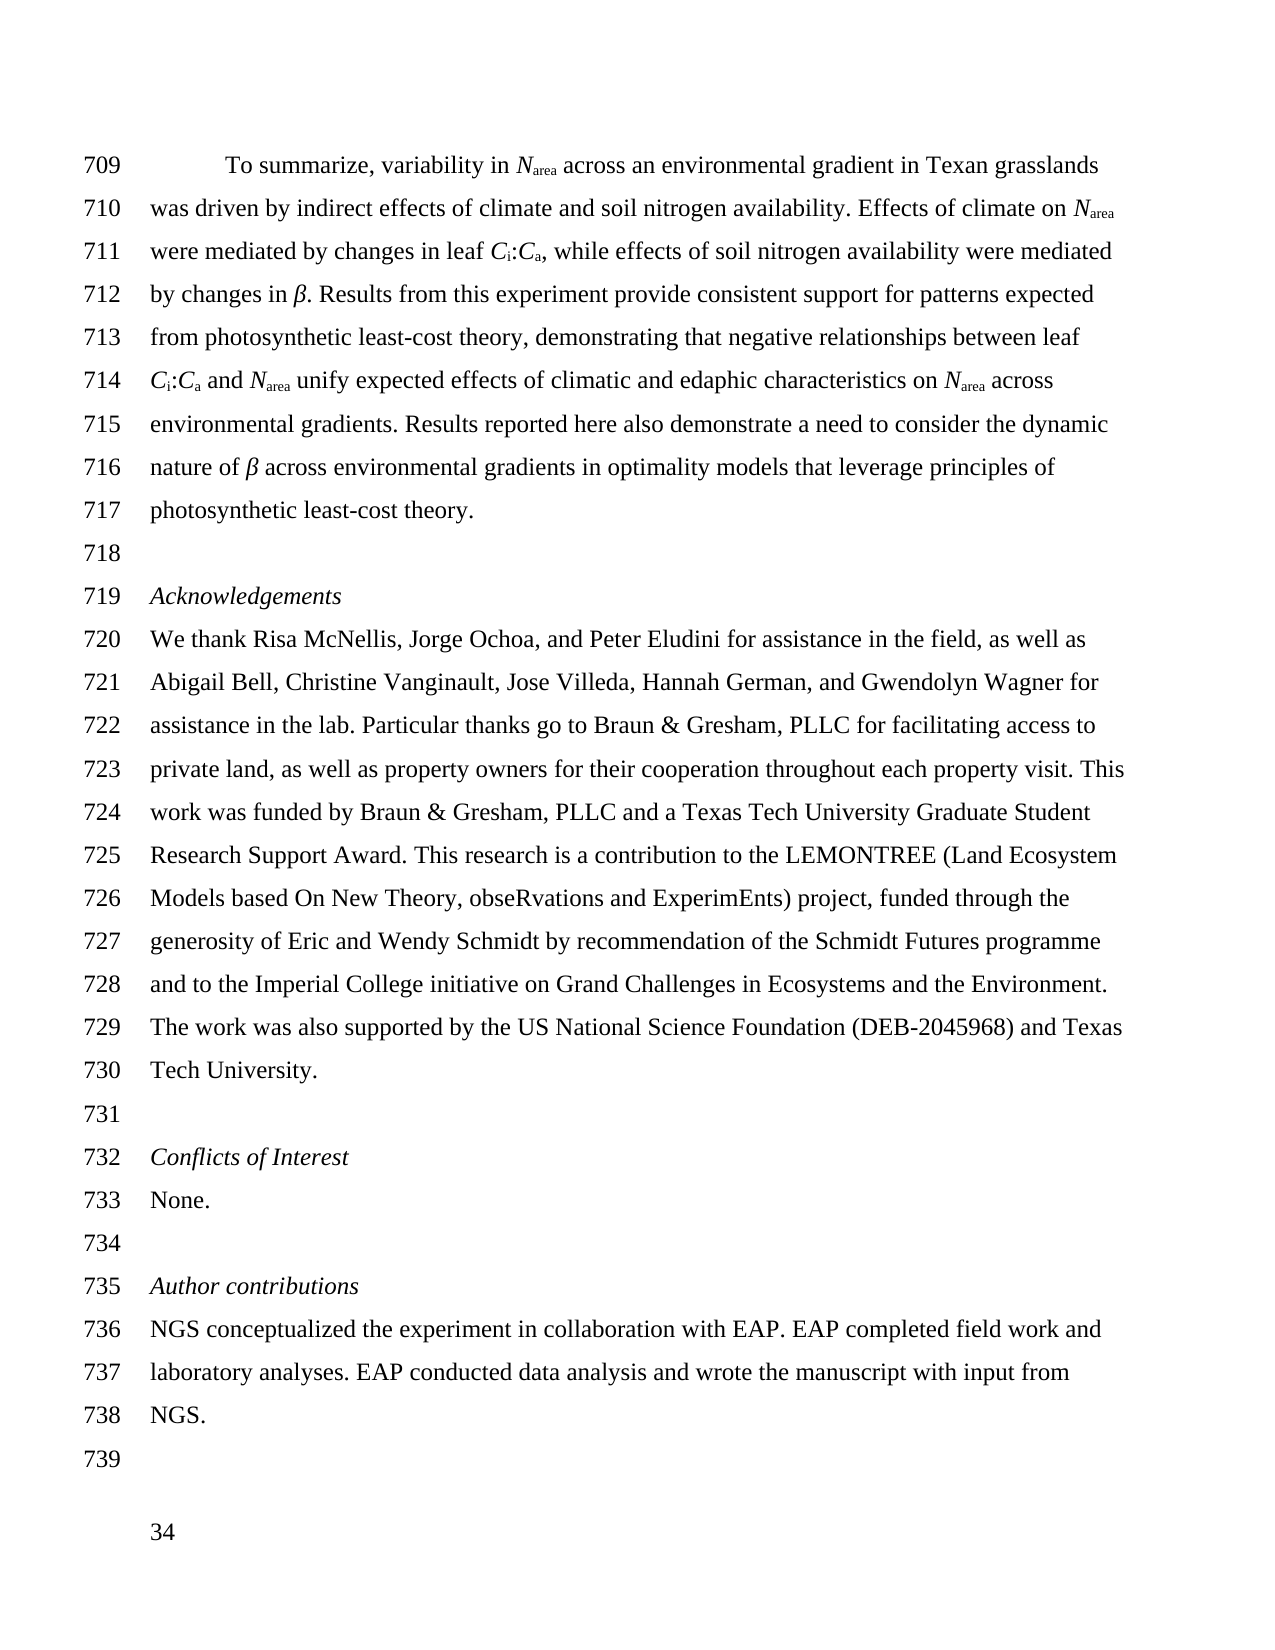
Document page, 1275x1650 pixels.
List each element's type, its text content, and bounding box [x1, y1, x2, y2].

text Author contributions [150, 1271, 1125, 1300]
text None. [150, 1185, 1125, 1214]
text NGS conceptualized the experiment in collaboration with EAP. EAP completed field work and laboratory analyses. EAP conducted data analysis and wrote the manuscript with input from NGS. [150, 1314, 1125, 1429]
text Conflicts of Interest [150, 1142, 1125, 1171]
text To summarize, variability in Narea across an environmental gradient in Texan grasslands was driven by indirect effects of climate and soil nitrogen availability. Effects of climate on Narea were mediated by changes in leaf Ci:Ca, while effects of soil nitrogen availability were mediated by changes in β. Results from this experiment provide consistent support for patterns expected from photosynthetic least-cost theory, demonstrating that negative relationships between leaf Ci:Ca and Narea unify expected effects of climatic and edaphic characteristics on Narea across environmental gradients. Results reported here also demonstrate a need to consider the dynamic nature of β across environmental gradients in optimality models that leverage principles of photosynthetic least-cost theory. [150, 150, 1125, 524]
text Acknowledgements [150, 581, 1125, 610]
text We thank Risa McNellis, Jorge Ochoa, and Peter Eludini for assistance in the field, as well as Abigail Bell, Christine Vanginault, Jose Villeda, Hannah German, and Gwendolyn Wagner for assistance in the lab. Particular thanks go to Braun & Gresham, PLLC for facilitating access to private land, as well as property owners for their cooperation throughout each property visit. This work was funded by Braun & Gresham, PLLC and a Texas Tech University Graduate Student Research Support Award. This research is a contribution to the LEMONTREE (Land Ecosystem Models based On New Theory, obseRvations and ExperimEnts) project, funded through the generosity of Eric and Wendy Schmidt by recommendation of the Schmidt Futures programme and to the Imperial College initiative on Grand Challenges in Ecosystems and the Environment. The work was also supported by the US National Science Foundation (DEB-2045968) and Texas Tech University. [150, 624, 1125, 1084]
